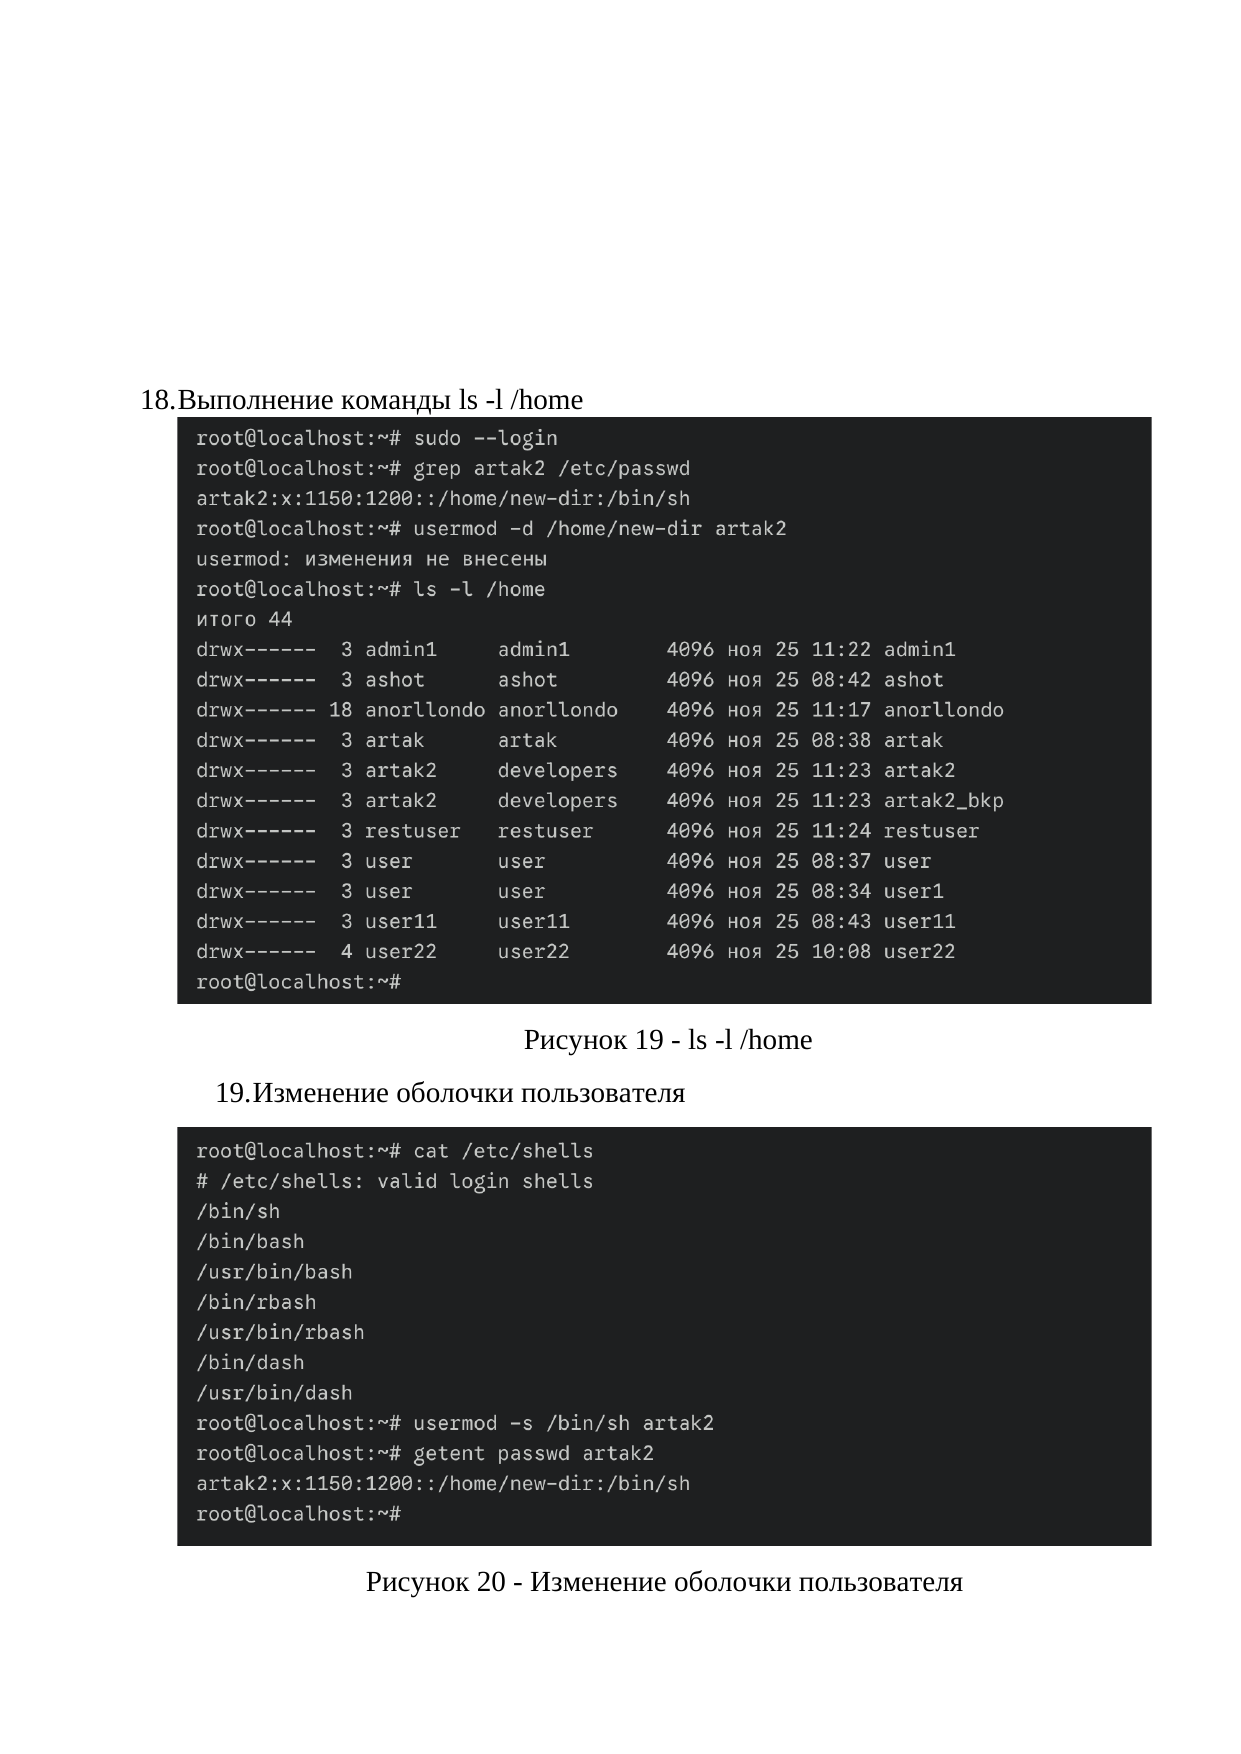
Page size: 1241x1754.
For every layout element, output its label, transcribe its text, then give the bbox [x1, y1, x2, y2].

list Изменение оболочки пользователя [215, 1075, 1152, 1109]
picture [177, 1127, 1152, 1546]
text Рисунок 19 - ls -l /home [177, 1022, 1152, 1056]
text Рисунок 20 - Изменение оболочки пользователя [177, 1564, 1152, 1598]
picture [177, 417, 1152, 1004]
